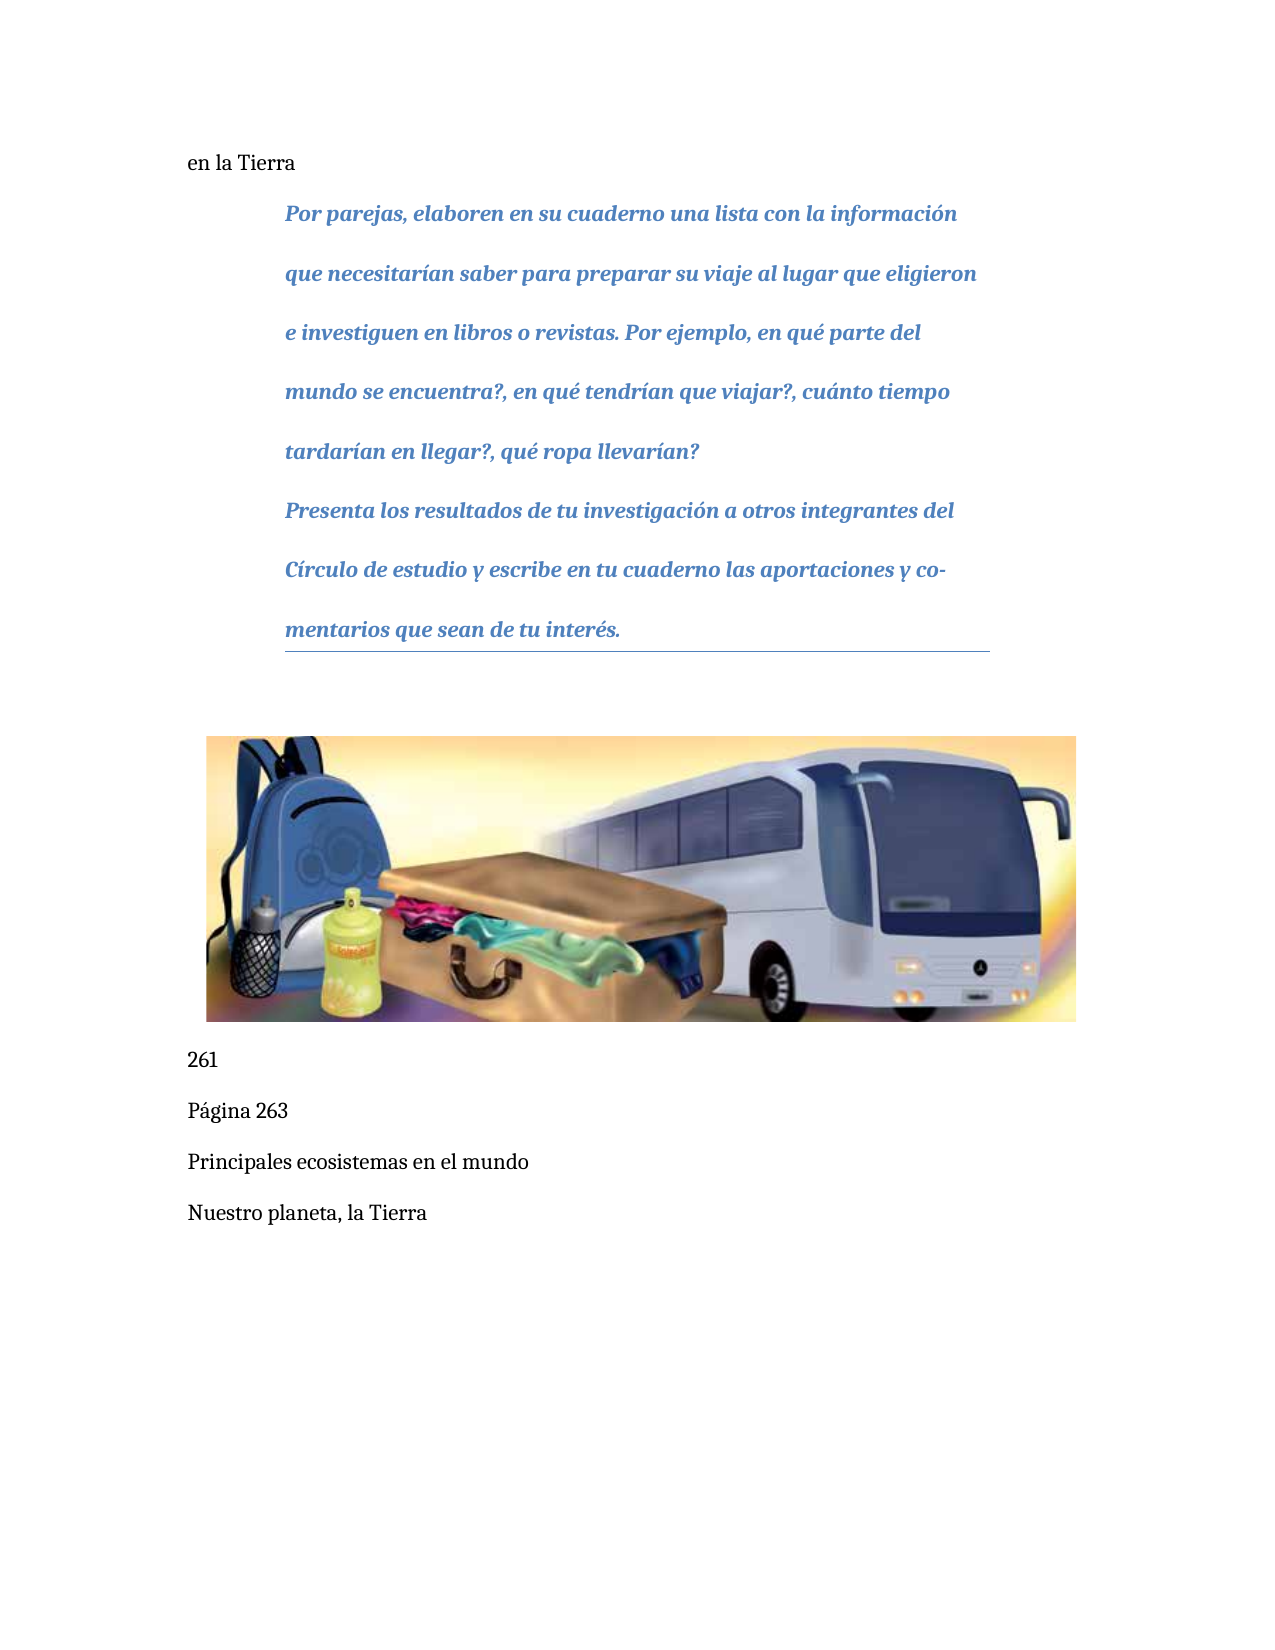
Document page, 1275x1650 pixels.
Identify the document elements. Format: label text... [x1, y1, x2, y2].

text Página 263 [187, 1097, 1087, 1124]
text mundo se encuentra?, en qué tendrían que viajar?, cuánto tiempo [285, 379, 990, 406]
text mentarios que sean de tu interés. [285, 617, 990, 651]
text Círculo de estudio y escribe en tu cuaderno las aportaciones y co- [285, 557, 990, 584]
text Presenta los resultados de tu investigación a otros integrantes del [285, 498, 990, 524]
text 261 [187, 1046, 1087, 1073]
text Principales ecosistemas en el mundo [187, 1148, 1087, 1175]
text tardarían en llegar?, qué ropa llevarían? [285, 438, 990, 465]
text Nuestro planeta, la Tierra [187, 1199, 1087, 1226]
text e investiguen en libros o revistas. Por ejemplo, en qué parte del [285, 320, 990, 346]
picture [206, 736, 1077, 1022]
text Por parejas, elaboren en su cuaderno una lista con la información [285, 201, 990, 227]
text en la Tierra [187, 150, 1087, 176]
text que necesitarían saber para preparar su viaje al lugar que eligieron [285, 260, 990, 287]
